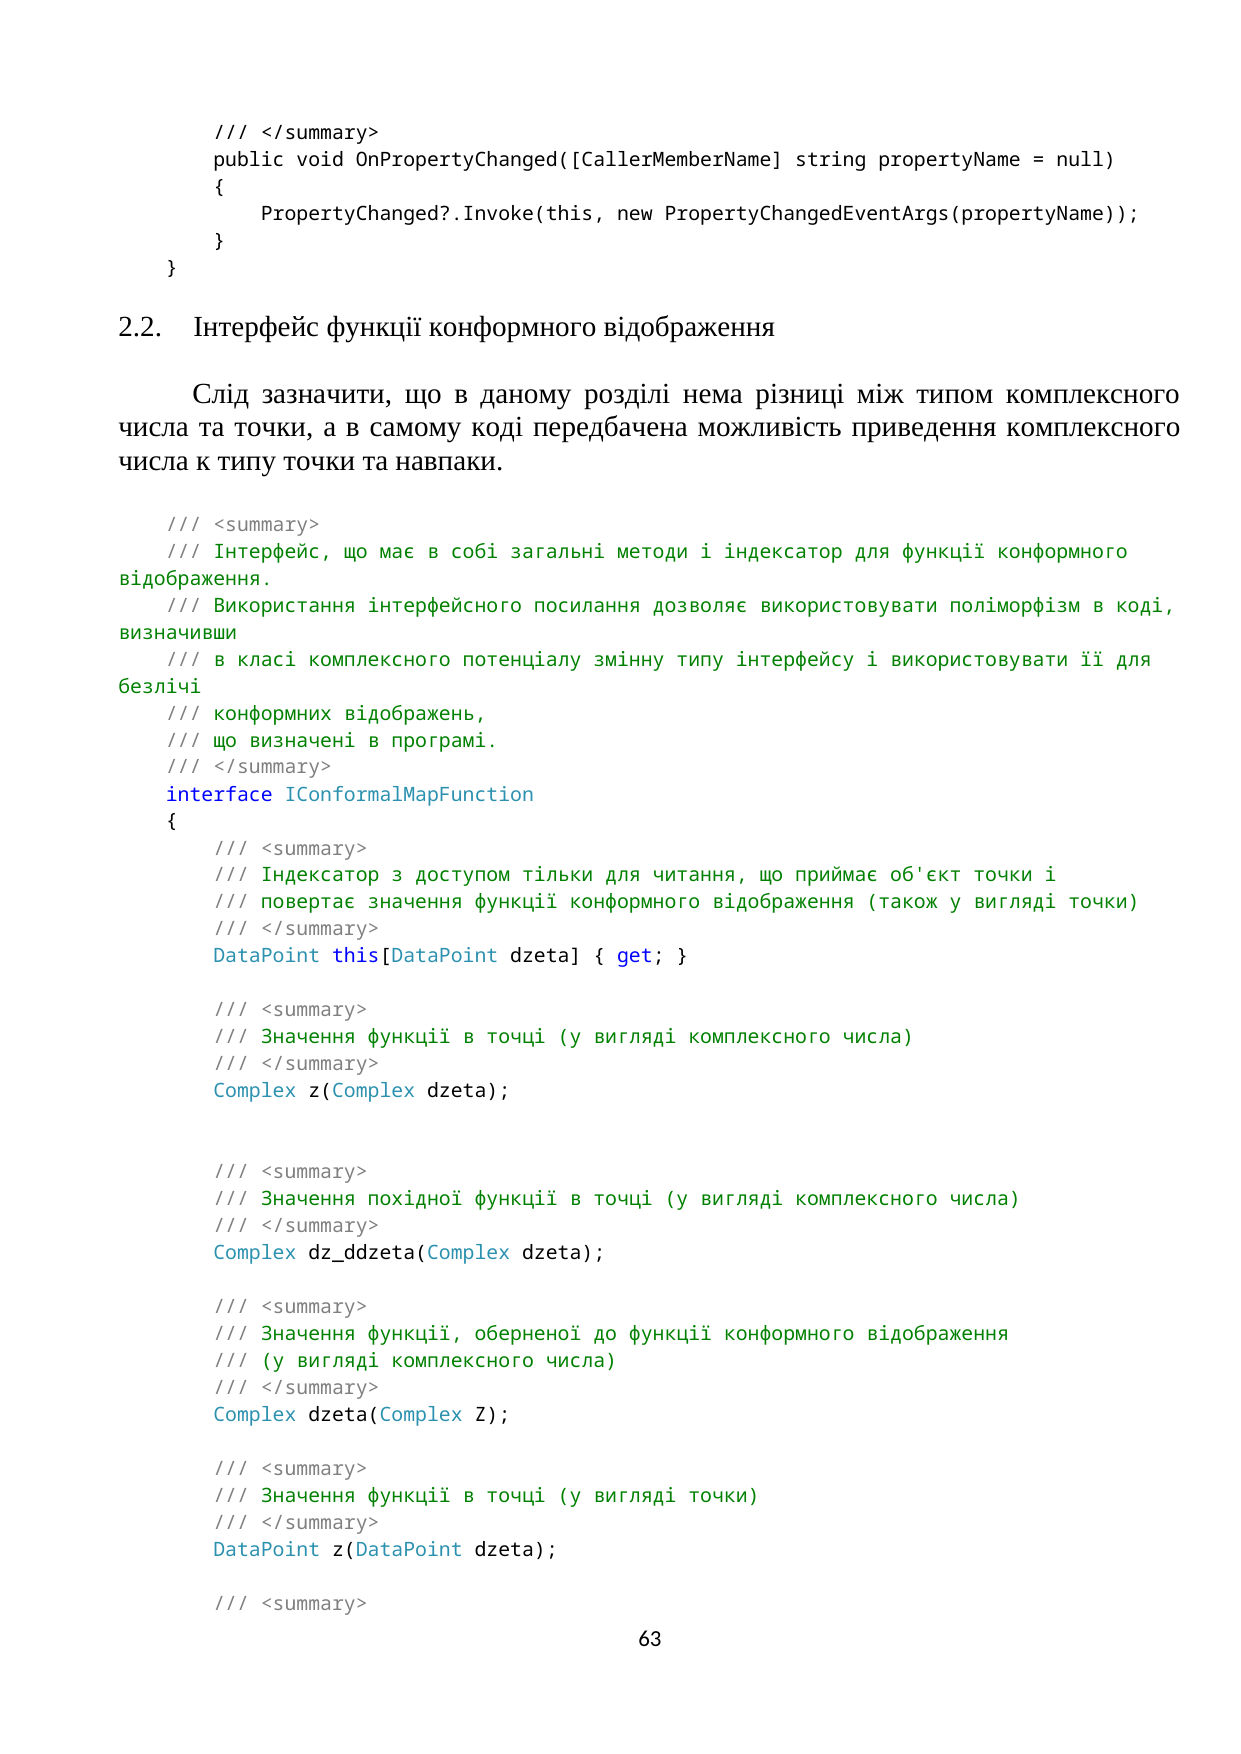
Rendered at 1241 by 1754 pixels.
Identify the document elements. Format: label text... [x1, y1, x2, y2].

text /// </summary> [118, 753, 1181, 780]
text } [118, 253, 1181, 280]
text /// в класі комплексного потенціалу змінну типу інтерфейсу і використовувати її для безлічі [118, 645, 1181, 699]
text /// <summary> [118, 510, 1181, 537]
text /// Індексатор з доступом тільки для читання, що приймає об'єкт точки і [118, 861, 1181, 888]
text /// Інтерфейс, що має в собі загальні методи і індексатор для функції конформного відображення. [118, 537, 1181, 591]
text /// <summary> [118, 834, 1181, 861]
text interface IConformalMapFunction [118, 780, 1181, 807]
text } [118, 226, 1181, 253]
text /// <summary> [118, 1292, 1181, 1319]
text /// </summary> [118, 1373, 1181, 1400]
list Інтерфейс функції конформного відображення [118, 309, 1181, 342]
text /// конформних відображень, [118, 699, 1181, 726]
text /// що визначені в програмі. [118, 726, 1181, 753]
text /// Значення похідної функції в точці (у вигляді комплексного числа) [118, 1184, 1181, 1211]
text Complex dz_ddzeta(Complex dzeta); [118, 1238, 1181, 1265]
text /// Значення функції в точці (у вигляді комплексного числа) [118, 1023, 1181, 1049]
text Слід зазначити, що в даному розділі нема різниці між типом комплексного числа та точки, а в самому коді передбачена можливість приведення комплексного числа к типу точки та навпаки. [118, 376, 1181, 476]
text Complex dzeta(Complex Z); [118, 1400, 1181, 1427]
text public void OnPropertyChanged([CallerMemberName] string propertyName = null) [118, 145, 1181, 172]
text DataPoint z(DataPoint dzeta); [118, 1535, 1181, 1562]
text /// </summary> [118, 118, 1181, 145]
text Complex z(Complex dzeta); [118, 1077, 1181, 1103]
text /// </summary> [118, 1508, 1181, 1535]
text /// Використання інтерфейсного посилання дозволяє використовувати поліморфізм в коді, визначивши [118, 591, 1181, 645]
text /// <summary> [118, 1454, 1181, 1481]
text /// повертає значення функції конформного відображення (також у вигляді точки) [118, 888, 1181, 915]
text /// Значення функції, оберненої до функції конформного відображення [118, 1319, 1181, 1346]
text /// Значення функції в точці (у вигляді точки) [118, 1481, 1181, 1508]
text /// <summary> [118, 1157, 1181, 1184]
text /// (у вигляді комплексного числа) [118, 1346, 1181, 1373]
text { [118, 172, 1181, 199]
text /// <summary> [118, 1589, 1181, 1616]
text PropertyChanged?.Invoke(this, new PropertyChangedEventArgs(propertyName)); [118, 199, 1181, 226]
text /// </summary> [118, 1049, 1181, 1077]
text DataPoint this[DataPoint dzeta] { get; } [118, 942, 1181, 969]
text /// <summary> [118, 996, 1181, 1023]
text /// </summary> [118, 1211, 1181, 1238]
text { [118, 807, 1181, 834]
text /// </summary> [118, 915, 1181, 942]
